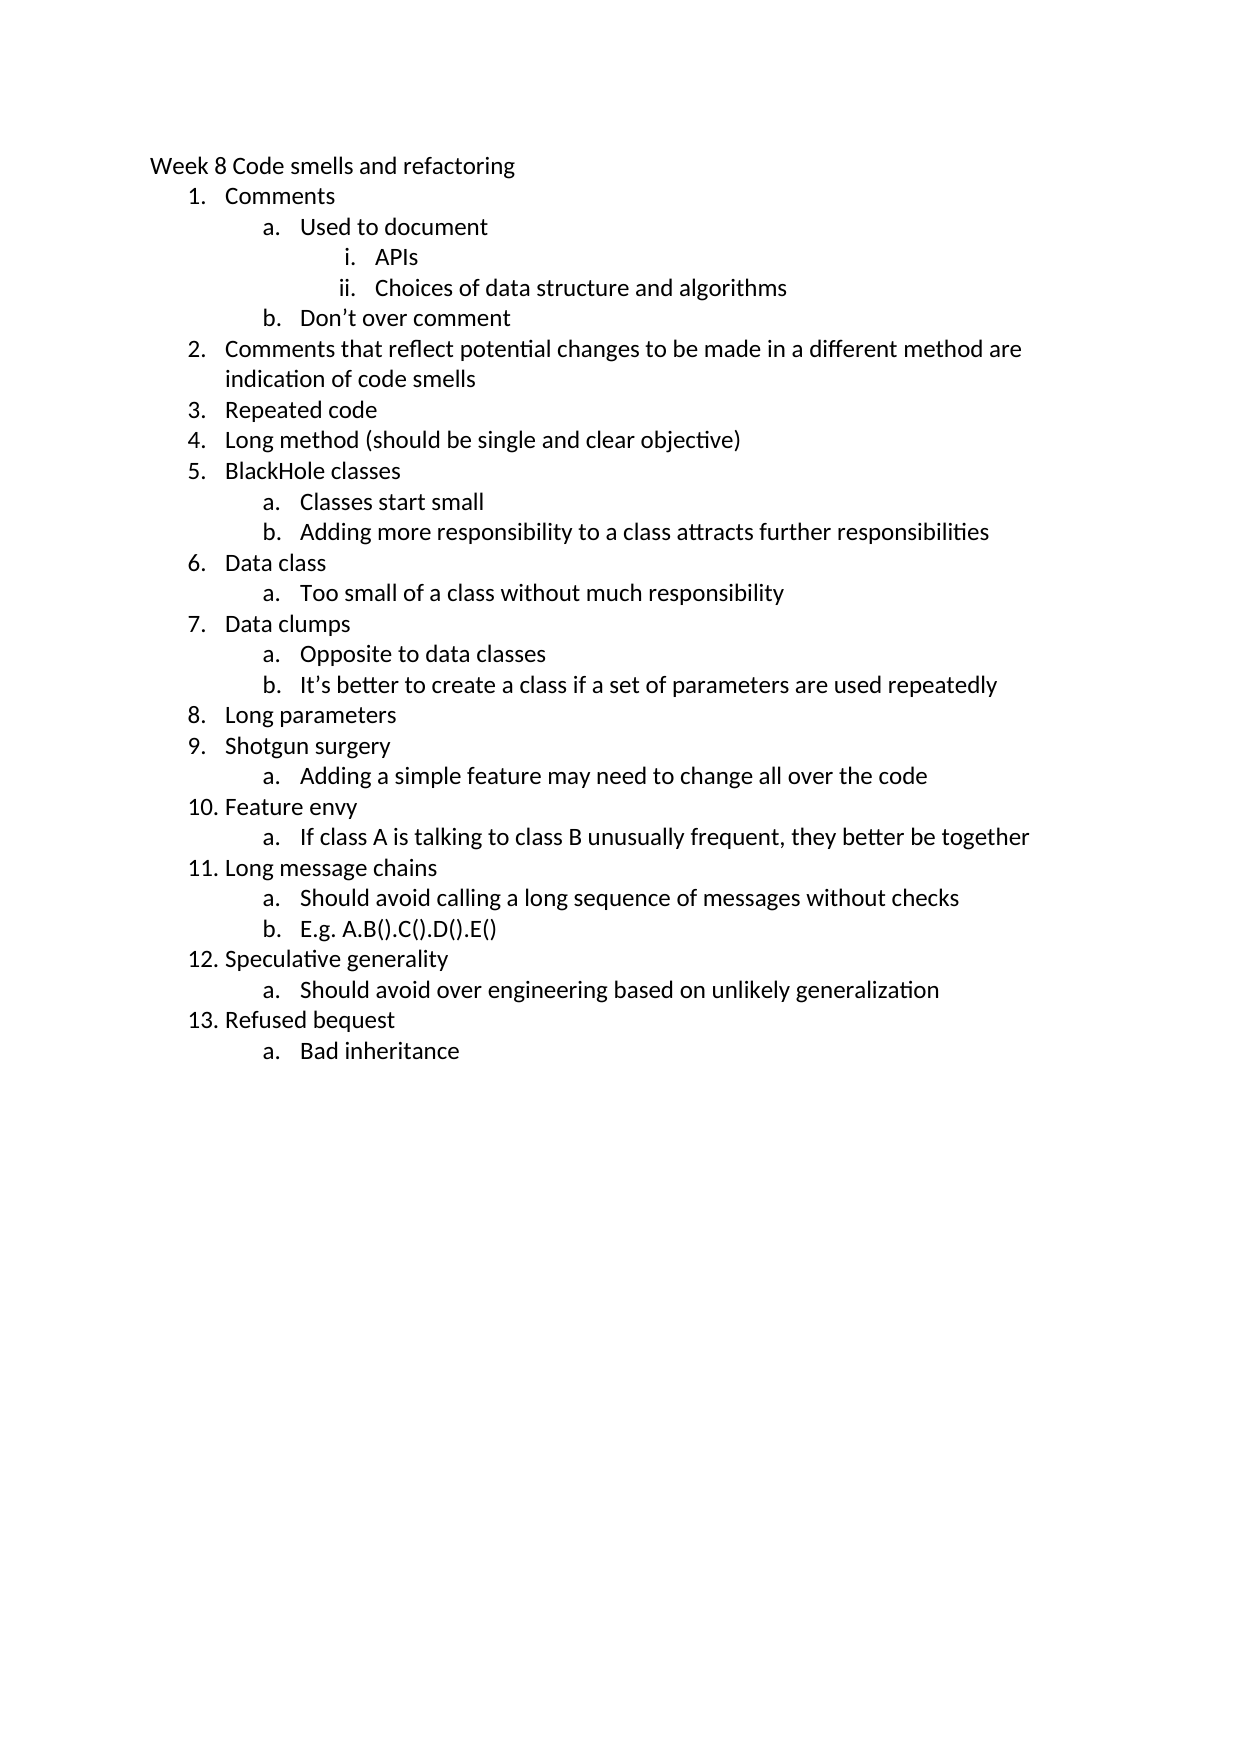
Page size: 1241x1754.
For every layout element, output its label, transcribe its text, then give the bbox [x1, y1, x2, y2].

list Shotgun surgery [187, 730, 1090, 760]
list Classes start small [262, 486, 1090, 516]
list Should avoid calling a long sequence of messages without checks [262, 882, 1090, 913]
list Refused bequest [187, 1004, 1090, 1035]
list Bad inheritance [262, 1035, 1090, 1066]
list Comments that reflect potential changes to be made in a different method are indication of code smells [187, 333, 1090, 394]
text Week 8 Code smells and refactoring [150, 150, 1090, 181]
list Speculative generality [187, 943, 1090, 974]
list Adding more responsibility to a class attracts further responsibilities [262, 516, 1090, 547]
list Used to document [262, 211, 1090, 242]
list Long parameters [187, 699, 1090, 730]
list Data class [187, 547, 1090, 577]
list Comments [187, 181, 1090, 211]
list E.g. A.B().C().D().E() [262, 913, 1090, 943]
list Repeated code [187, 394, 1090, 425]
list Adding a simple feature may need to change all over the code [262, 760, 1090, 791]
list Data clumps [187, 608, 1090, 638]
list Choices of data structure and algorithms [356, 272, 1090, 303]
list Opposite to data classes [262, 638, 1090, 669]
list BlackHole classes [187, 455, 1090, 486]
list Should avoid over engineering based on unlikely generalization [262, 974, 1090, 1004]
list APIs [356, 242, 1090, 272]
list Don’t over comment [262, 303, 1090, 333]
list Long method (should be single and clear objective) [187, 425, 1090, 455]
list Feature envy [187, 791, 1090, 821]
list Long message chains [187, 852, 1090, 882]
list If class A is talking to class B unusually frequent, they better be together [262, 821, 1090, 852]
list Too small of a class without much responsibility [262, 577, 1090, 608]
list It’s better to create a class if a set of parameters are used repeatedly [262, 669, 1090, 699]
